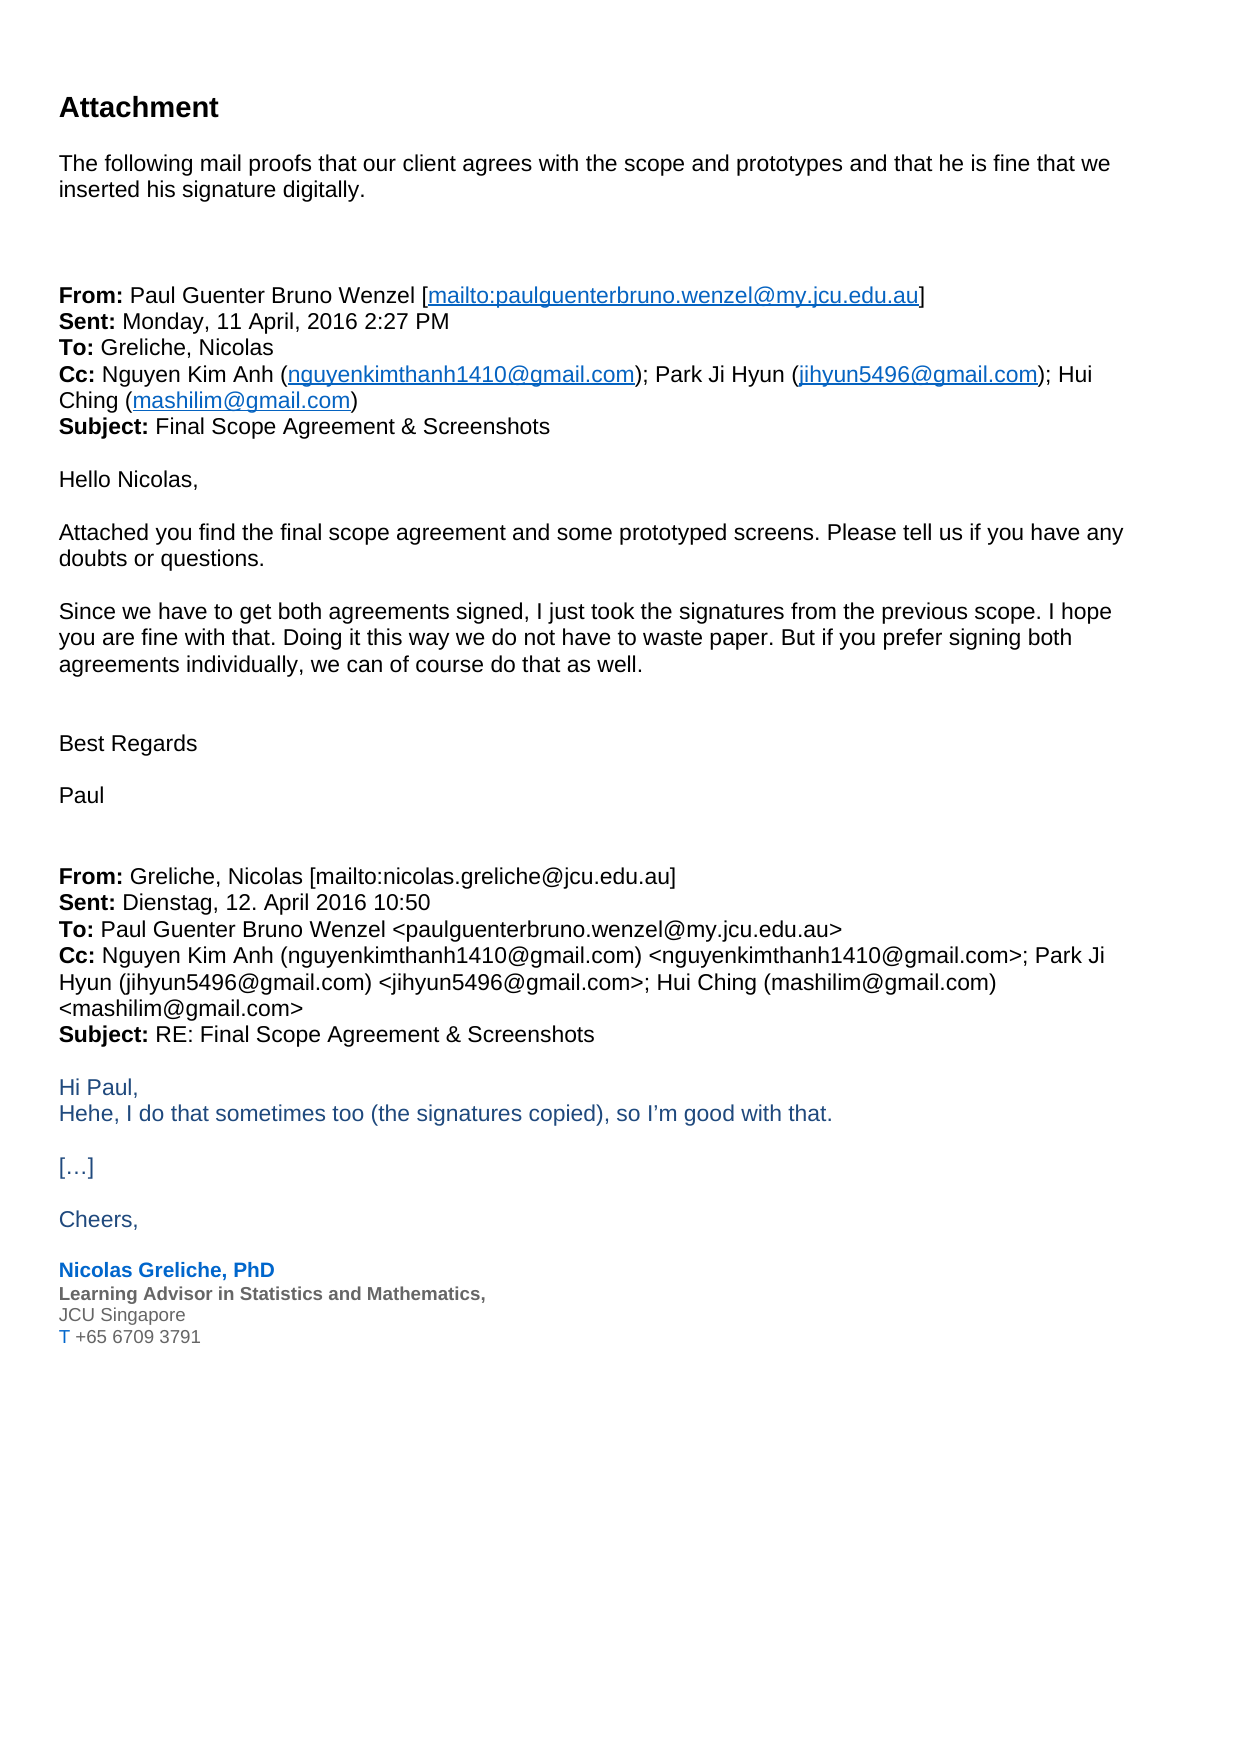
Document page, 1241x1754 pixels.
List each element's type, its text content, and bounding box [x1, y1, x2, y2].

text […] [58, 1153, 1152, 1179]
text From: Greliche, Nicolas [mailto:nicolas.greliche@jcu.edu.au] Sent: Dienstag, 12. April 2016 10:50 To: Paul Guenter Bruno Wenzel <paulguenterbruno.wenzel@my.jcu.edu.au> Cc: Nguyen Kim Anh (nguyenkimthanh1410@gmail.com) <nguyenkimthanh1410@gmail.com>; Park Ji Hyun (jihyun5496@gmail.com) <jihyun5496@gmail.com>; Hui Ching (mashilim@gmail.com) <mashilim@gmail.com> Subject: RE: Final Scope Agreement & Screenshots [58, 863, 1152, 1047]
text Paul [58, 782, 1152, 809]
text Best Regards [58, 729, 1152, 756]
text From: Paul Guenter Bruno Wenzel [mailto:paulguenterbruno.wenzel@my.jcu.edu.au] Sent: Monday, 11 April, 2016 2:27 PM To: Greliche, Nicolas Cc: Nguyen Kim Anh (nguyenkimthanh1410@gmail.com); Park Ji Hyun (jihyun5496@gmail.com); Hui Ching (mashilim@gmail.com) Subject: Final Scope Agreement & Screenshots [58, 282, 1152, 440]
text The following mail proofs that our client agrees with the scope and prototypes and that he is fine that we inserted his signature digitally. [58, 150, 1152, 202]
text Learning Advisor in Statistics and Mathematics, JCU Singapore [58, 1282, 1152, 1325]
text Cheers, [58, 1206, 1152, 1232]
text Since we have to get both agreements signed, I just took the signatures from the previous scope. I hope you are fine with that. Doing it this way we do not have to waste paper. But if you prefer signing both agreements individually, we can of course do that as well. [58, 598, 1152, 677]
text Nicolas Greliche, PhD [58, 1258, 1152, 1282]
text T +65 6709 3791 [58, 1325, 1152, 1347]
text Hello Nicolas, [58, 466, 1152, 492]
text Attachment [58, 90, 1152, 123]
text Attached you find the final scope agreement and some prototyped screens. Please tell us if you have any doubts or questions. [58, 519, 1152, 571]
text Hehe, I do that sometimes too (the signatures copied), so I’m good with that. [58, 1100, 1152, 1127]
text Hi Paul, [58, 1074, 1152, 1100]
